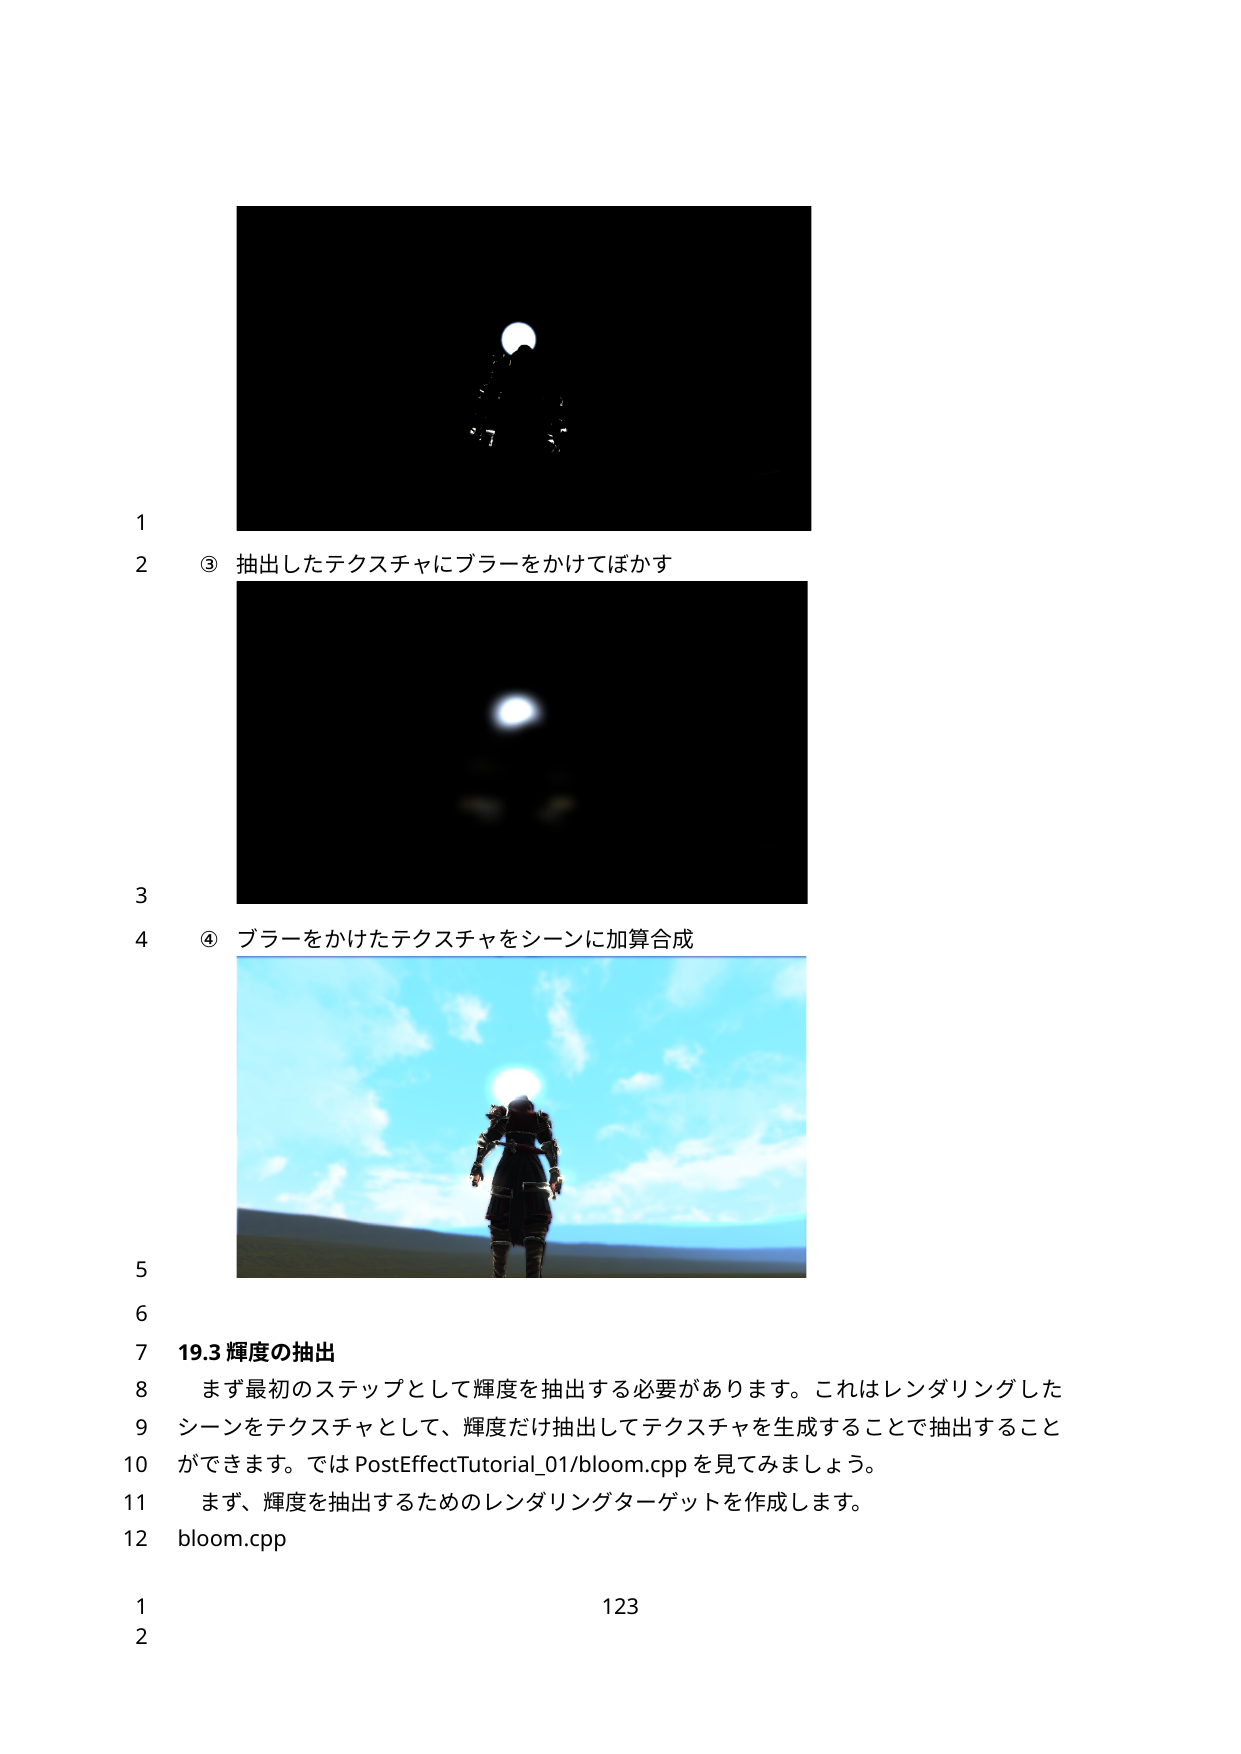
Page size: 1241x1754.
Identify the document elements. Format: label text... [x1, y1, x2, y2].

list ブラーをかけたテクスチャをシーンに加算合成 [199, 919, 1063, 957]
text まず、輝度を抽出するためのレンダリングターゲットを作成します。 [177, 1482, 1063, 1519]
picture [236, 206, 812, 531]
picture [236, 956, 807, 1278]
text まず最初のステップとして輝度を抽出する必要があります。これはレンダリングしたシーンをテクスチャとして、輝度だけ抽出してテクスチャを生成することで抽出することができます。ではPostEffectTutorial_01/bloom.cppを見てみましょう。 [177, 1369, 1063, 1482]
text bloom.cpp [177, 1519, 1063, 1557]
text 19.3 輝度の抽出 [177, 1332, 1063, 1369]
picture [236, 581, 808, 904]
list 抽出したテクスチャにブラーをかけてぼかす [199, 544, 1063, 582]
